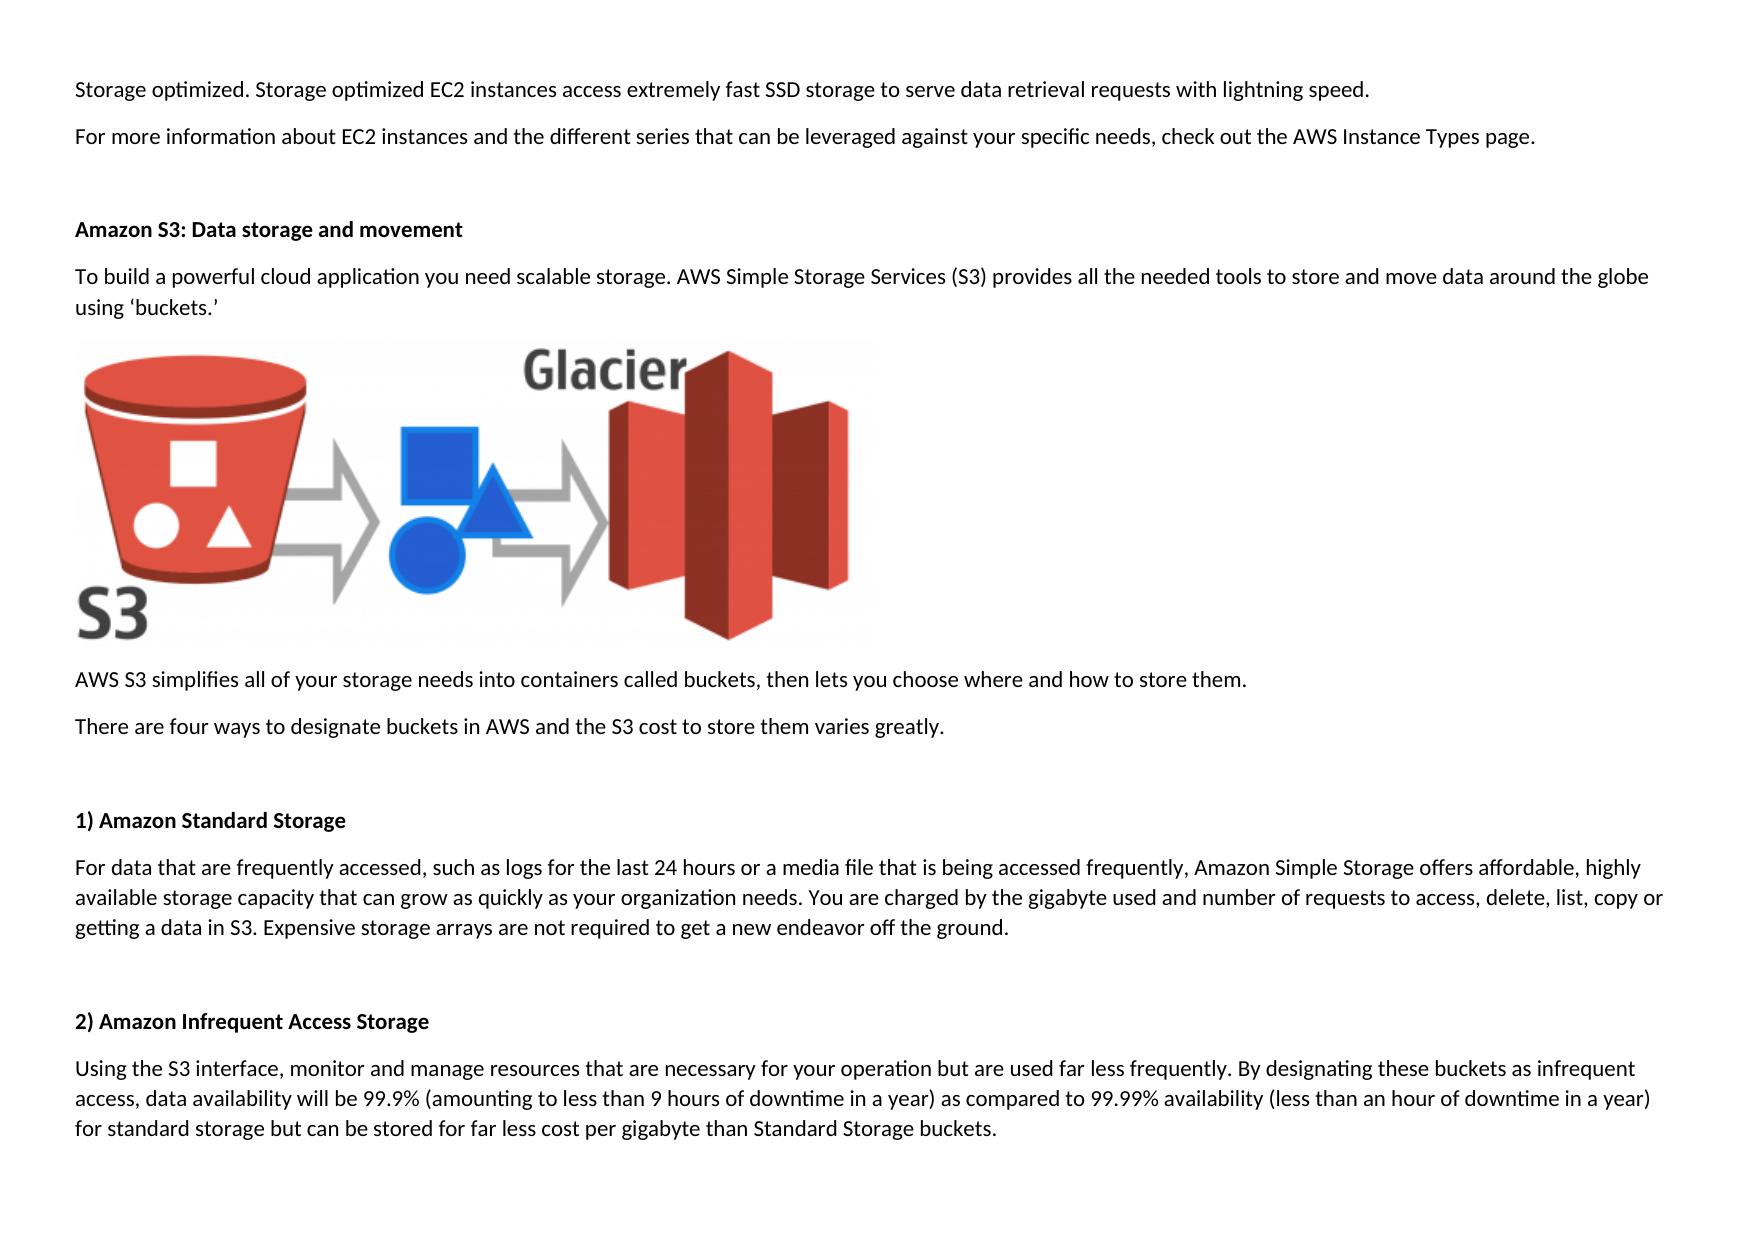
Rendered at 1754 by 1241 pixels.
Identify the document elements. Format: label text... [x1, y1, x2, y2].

text 2) Amazon Infrequent Access Storage [75, 1007, 1679, 1035]
text Storage optimized. Storage optimized EC2 instances access extremely fast SSD storage to serve data retrieval requests with lightning speed. [75, 75, 1679, 103]
text For more information about EC2 instances and the different series that can be leveraged against your specific needs, check out the AWS Instance Types page. [75, 122, 1679, 150]
text Using the S3 interface, monitor and manage resources that are necessary for your operation but are used far less frequently. By designating these buckets as infrequent access, data availability will be 99.9% (amounting to less than 9 hours of downtime in a year) as compared to 99.99% availability (less than an hour of downtime in a year) for standard storage but can be stored for far less cost per gigabyte than Standard Storage buckets. [75, 1054, 1679, 1142]
picture [75, 339, 876, 647]
text There are four ways to designate buckets in AWS and the S3 cost to store them varies greatly. [75, 712, 1679, 740]
text For data that are frequently accessed, such as logs for the last 24 hours or a media file that is being accessed frequently, Amazon Simple Storage offers affordable, highly available storage capacity that can grow as quickly as your organization needs. You are charged by the gigabyte used and number of requests to access, delete, list, copy or getting a data in S3. Expensive storage arrays are not required to get a new endeavor off the ground. [75, 853, 1679, 941]
text To build a powerful cloud application you need scalable storage. AWS Simple Storage Services (S3) provides all the needed tools to store and move data around the globe using ‘buckets.’ [75, 262, 1679, 321]
text AWS S3 simplifies all of your storage needs into containers called buckets, then lets you choose where and how to store them. [75, 665, 1679, 693]
text Amazon S3: Data storage and movement [75, 216, 1679, 244]
text 1) Amazon Standard Storage [75, 806, 1679, 834]
